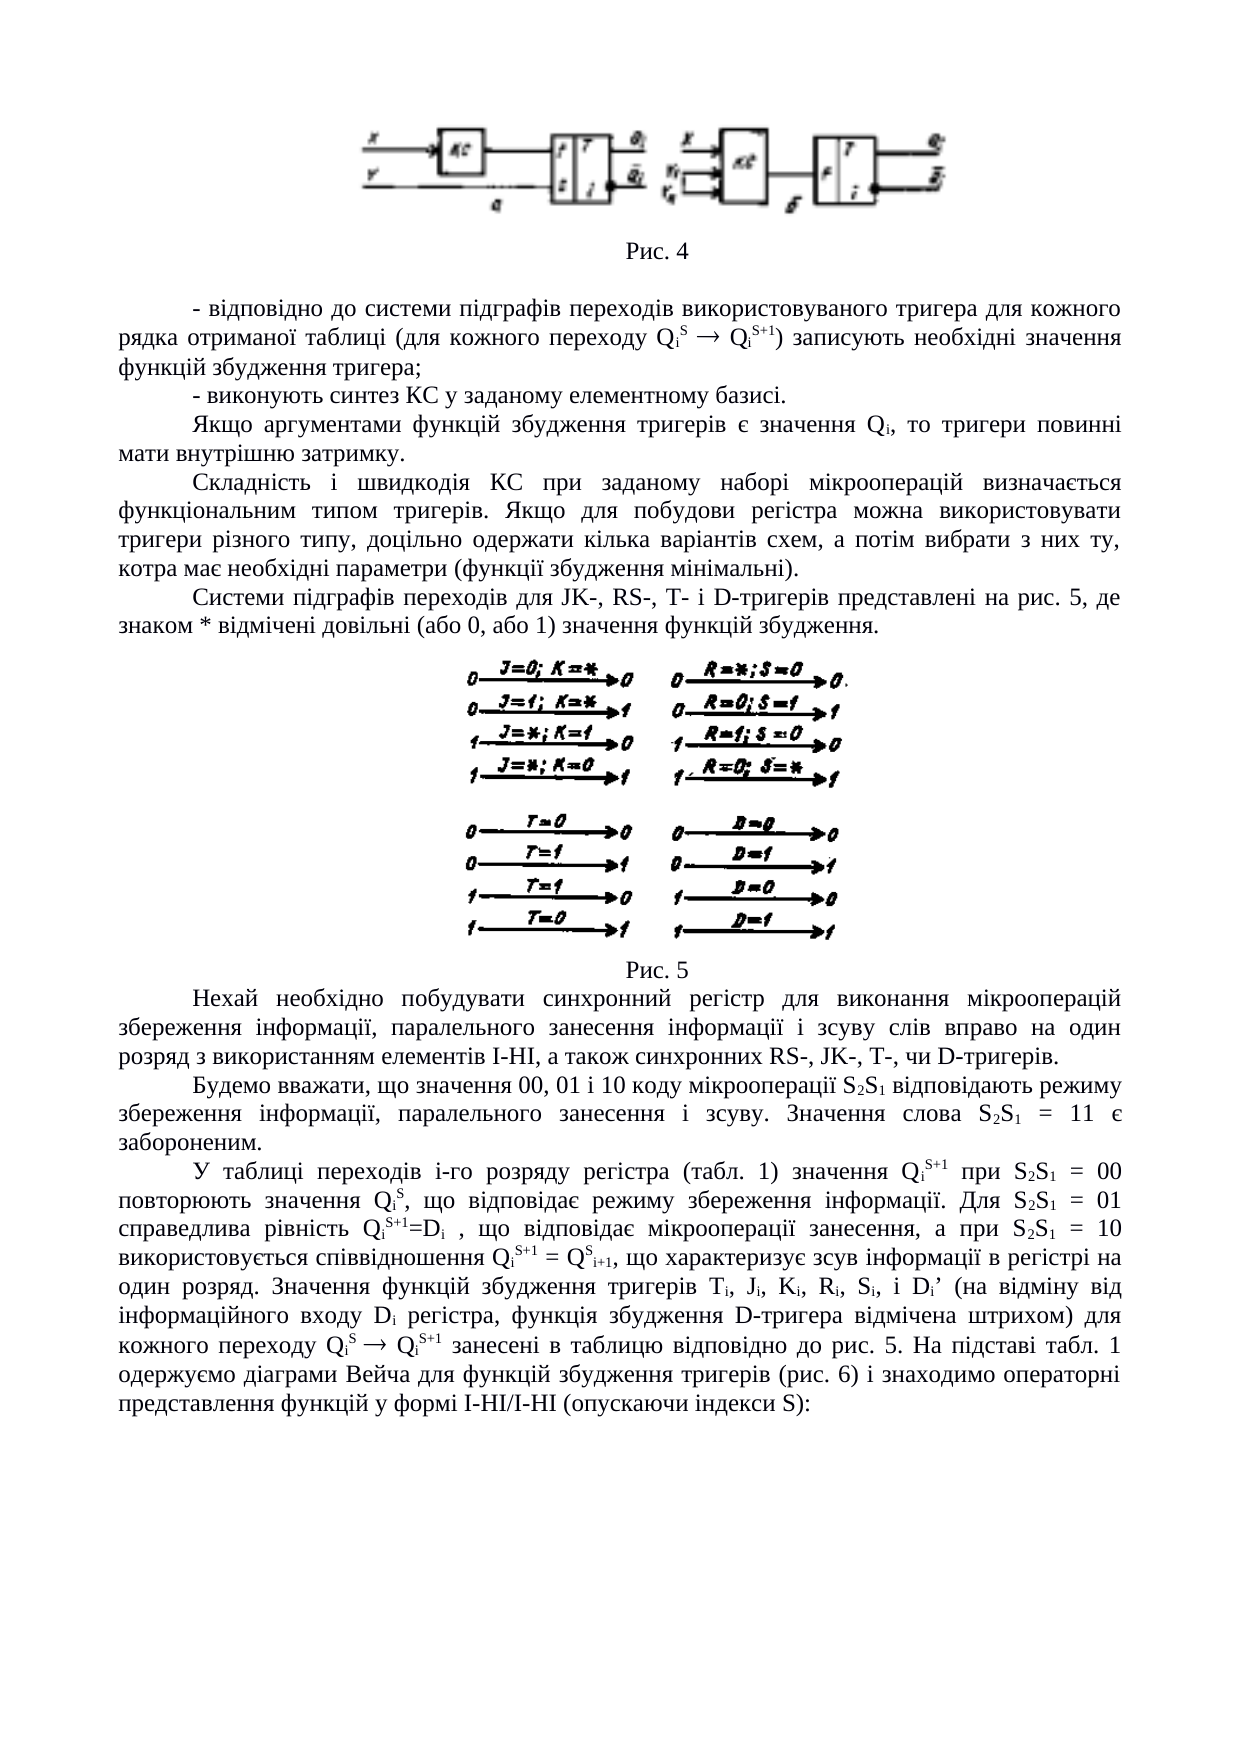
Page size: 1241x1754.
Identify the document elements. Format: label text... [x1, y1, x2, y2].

text Нехай необхідно побудувати синхронний регістр для виконання мікрооперацій збереження інформації, паралельного занесення інформації і зсуву слів вправо на один розряд з використанням елементів І-НІ, а також синхронних RS-, JK-, Т-, чи D-тригерів. [118, 983, 1122, 1070]
text У таблиці переходів i-го розряду регістра (табл. 1) значення QіS+1 при S2S1 = 00 повторюють значення QiS, що відповідає режиму збереження інформації. Для S2S1 = 01 справедлива рівність QiS+1=Di , що відповідає мікрооперації занесення, а при S2S1 = 10 використовується співвідношення QiS+1 = QSi+1, що характеризує зсув інформації в регістрі на один розряд. Значення функцій збудження тригерів Ti, Ji, Ki, Ri, Si, і Di’ (на відміну від інформаційного входу Di регістра, функція збудження D-тригера відмічена штрихом) для кожного переходу QiS  QiS+1 занесені в таблицю відповідно до рис. 5. На підставі табл. 1 одержуємо діаграми Вейча для функцій збудження тригерів (рис. 6) і знаходимо операторні представлення функцій у формі І-НІ/І-НІ (опускаючи індекси S): [118, 1156, 1122, 1416]
text - виконують синтез КС у заданому елементному базисі. [118, 380, 1122, 409]
text - відповідно до системи підграфів переходів використовуваного тригера для кожного рядка отриманої таблиці (для кожного переходу QіS  QiS+1) записують необхідні значення функцій збудження тригера; [118, 293, 1122, 380]
subtitle Рис. 4 [118, 236, 1122, 264]
text Якщо аргументами функцій збудження тригерів є значення Qі, то тригери повинні мати внутрішню затримку. [118, 409, 1122, 467]
text Складність і швидкодія КС при заданому наборі мікрооперацій визначається функціональним типом тригерів. Якщо для побудови регістра можна використовувати тригери різного типу, доцільно одержати кілька варіантів схем, а потім вибрати з них ту, котра має необхідні параметри (функції збудження мінімальні). [118, 467, 1122, 582]
text Системи підграфів переходів для JK-, RS-, Т- і D-тригерів представлені на рис. 5, де знаком * відмічені довільні (або 0, або 1) значення функцій збудження. [118, 582, 1122, 639]
text Будемо вважати, що значення 00, 01 і 10 коду мікрооперації S2S1 відповідають режиму збереження інформації, паралельного занесення і зсуву. Значення слова S2S1 = 11 є забороненим. [118, 1070, 1122, 1156]
text Рис. 5 [118, 955, 1122, 983]
